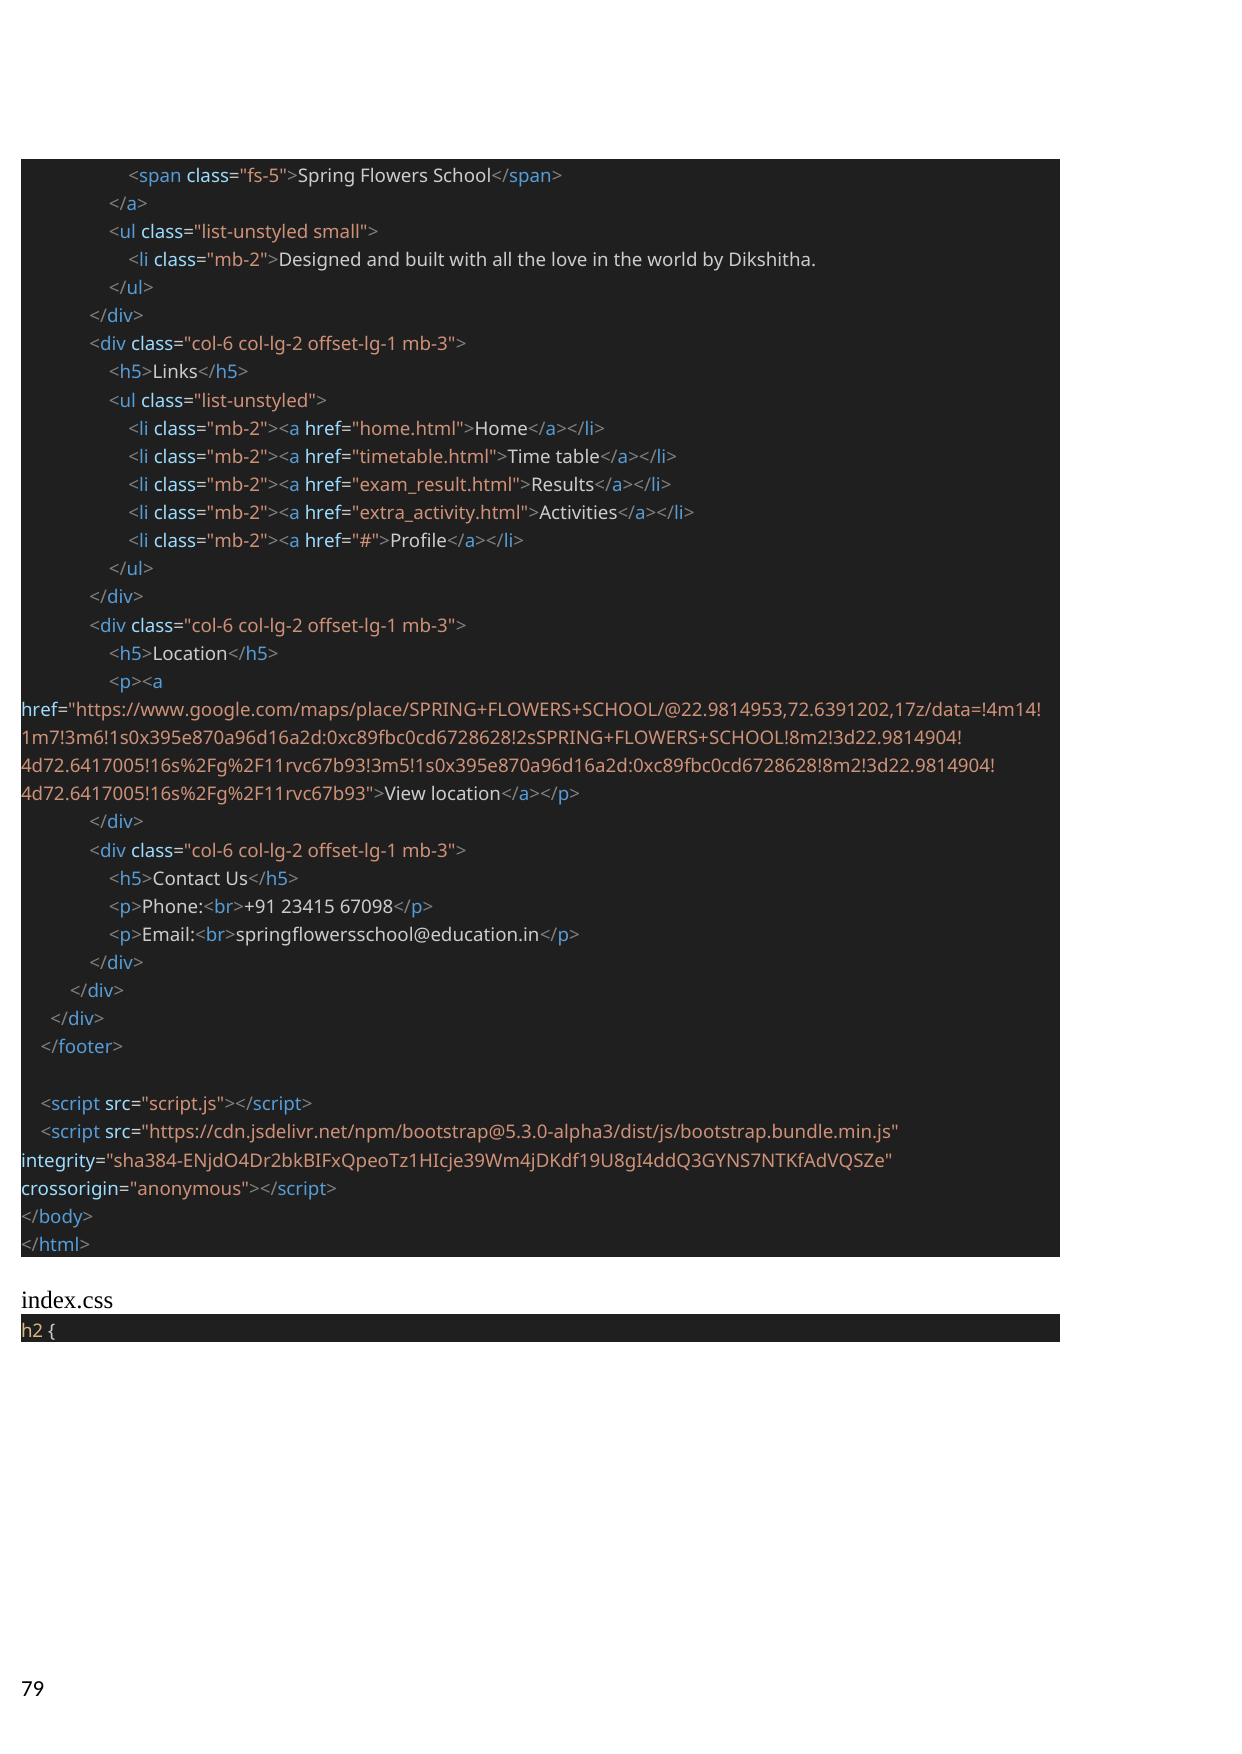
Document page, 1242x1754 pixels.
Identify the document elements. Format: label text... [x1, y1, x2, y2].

text <ul class="list-unstyled small"> [21, 216, 1060, 244]
text </a> [21, 187, 1060, 216]
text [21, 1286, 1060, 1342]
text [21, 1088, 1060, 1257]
text <div class="col-6 col-lg-2 offset-lg-1 mb-3"> [21, 328, 1060, 356]
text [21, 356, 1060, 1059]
text <li class="mb-2">Designed and built with all the love in the world by Dikshitha. [21, 244, 1060, 272]
text </ul> [21, 272, 1060, 300]
text <span class="fs-5">Spring Flowers School</span> [21, 159, 1060, 187]
text </div> [21, 300, 1060, 328]
